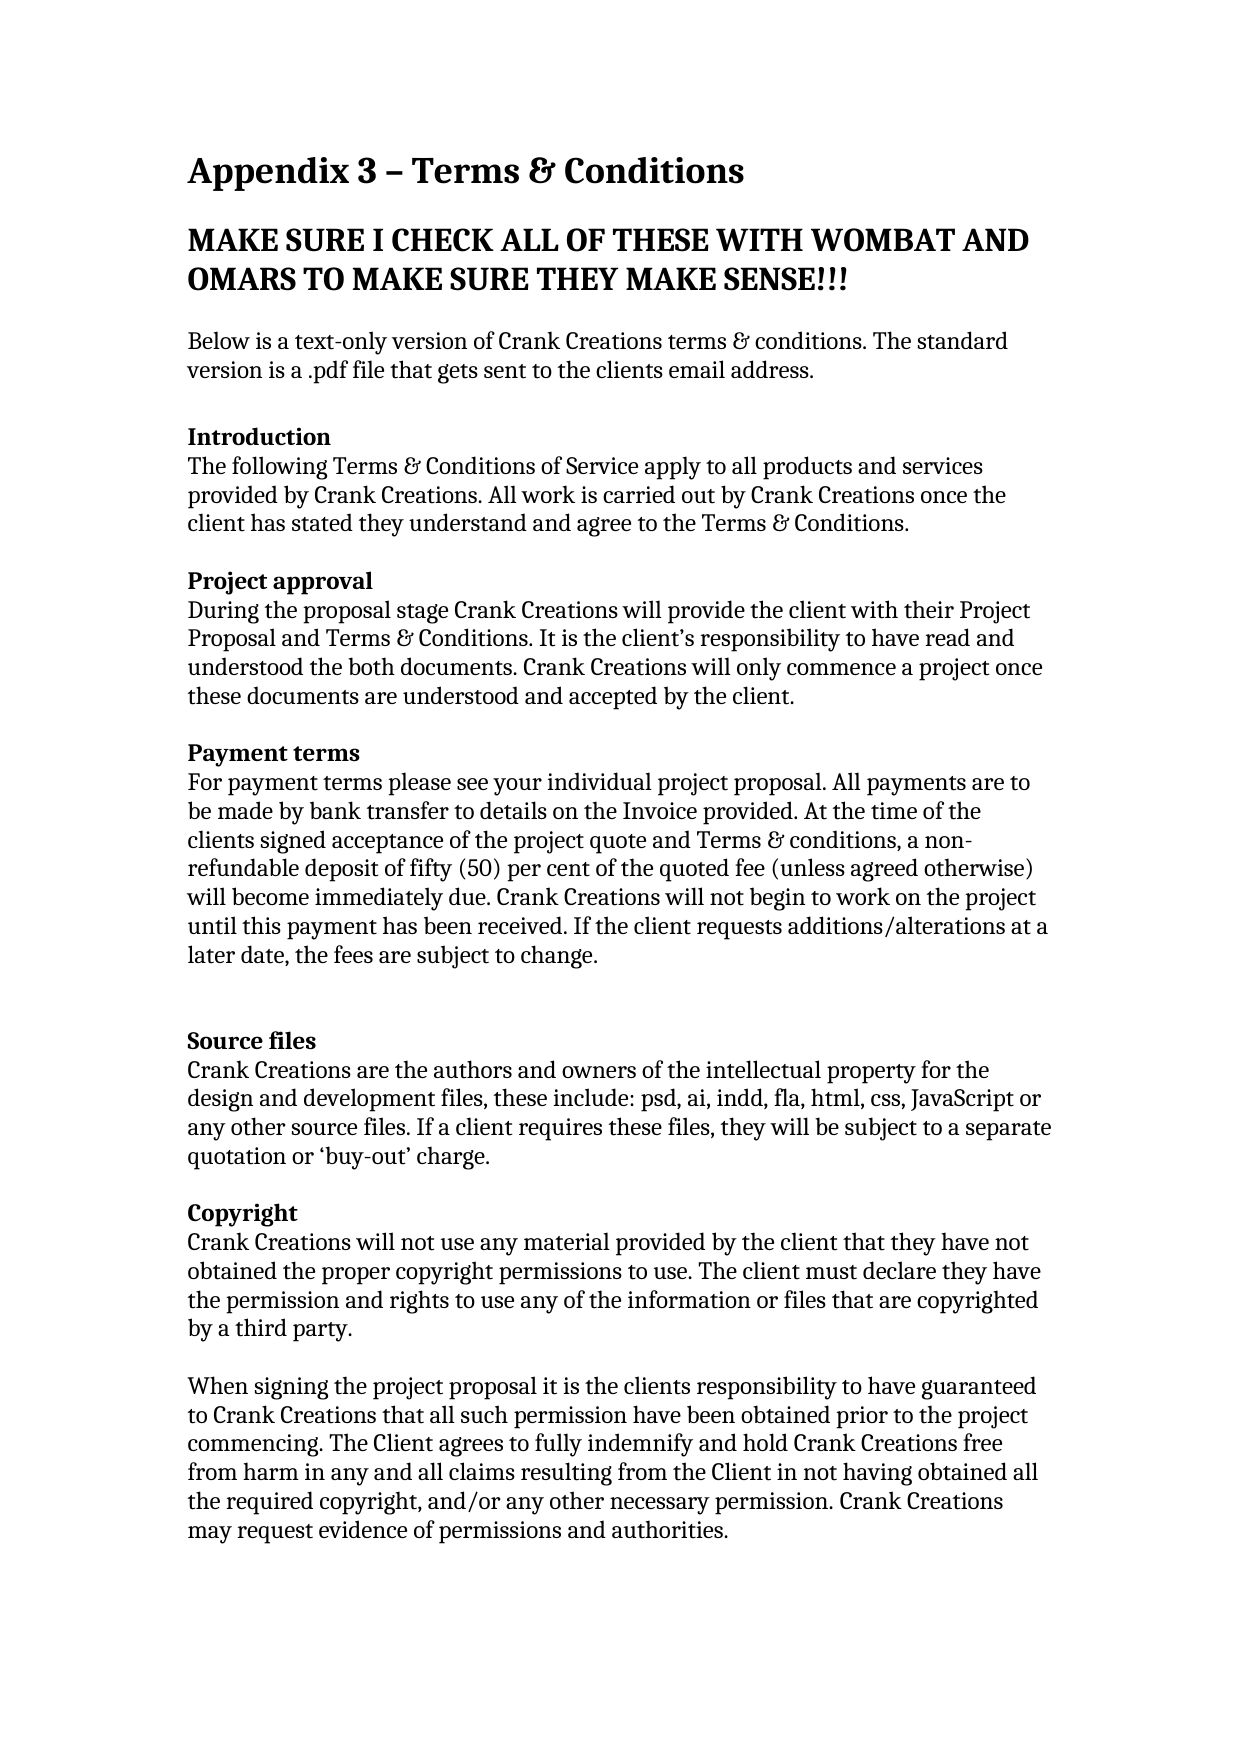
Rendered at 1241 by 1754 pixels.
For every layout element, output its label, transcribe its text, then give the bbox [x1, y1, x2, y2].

text Copyright [187, 1199, 1053, 1228]
text Below is a text-only version of Crank Creations terms & conditions. The standard version is a .pdf file that gets sent to the clients email address. [187, 327, 1053, 385]
subtitle Appendix 3 – Terms & Conditions [187, 150, 1053, 193]
text During the proposal stage Crank Creations will provide the client with their Project Proposal and Terms & Conditions. It is the client’s responsibility to have read and understood the both documents. Crank Creations will only commence a project once these documents are understood and accepted by the client. [187, 596, 1053, 711]
text When signing the project proposal it is the clients responsibility to have guaranteed to Crank Creations that all such permission have been obtained prior to the project commencing. The Client agrees to fully indemnify and hold Crank Creations free from harm in any and all claims resulting from the Client in not having obtained all the required copyright, and/or any other necessary permission. Crank Creations may request evidence of permissions and authorities. [187, 1372, 1053, 1544]
text Project approval [187, 567, 1053, 596]
text Introduction [187, 423, 1053, 452]
text Crank Creations will not use any material provided by the client that they have not obtained the proper copyright permissions to use. The client must declare they have the permission and rights to use any of the information or files that are copyrighted by a third party. [187, 1228, 1053, 1343]
text For payment terms please see your individual project proposal. All payments are to be made by bank transfer to details on the Invoice provided. At the time of the clients signed acceptance of the project quote and Terms & conditions, a non-refundable deposit of fifty (50) per cent of the quoted fee (unless agreed otherwise) will become immediately due. Crank Creations will not begin to work on the project until this payment has been received. If the client requests additions/alterations at a later date, the fees are subject to change. [187, 768, 1053, 969]
text MAKE SURE I CHECK ALL OF THESE WITH WOMBAT AND OMARS TO MAKE SURE THEY MAKE SENSE!!! [187, 222, 1053, 298]
text Crank Creations are the authors and owners of the intellectual property for the design and development files, these include: psd, ai, indd, fla, html, css, JavaScript or any other source files. If a client requires these files, they will be subject to a separate quotation or ‘buy-out’ charge. [187, 1056, 1053, 1171]
text The following Terms & Conditions of Service apply to all products and services provided by Crank Creations. All work is carried out by Crank Creations once the client has stated they understand and agree to the Terms & Conditions. [187, 452, 1053, 538]
text Source files [187, 1027, 1053, 1056]
text Payment terms [187, 739, 1053, 768]
